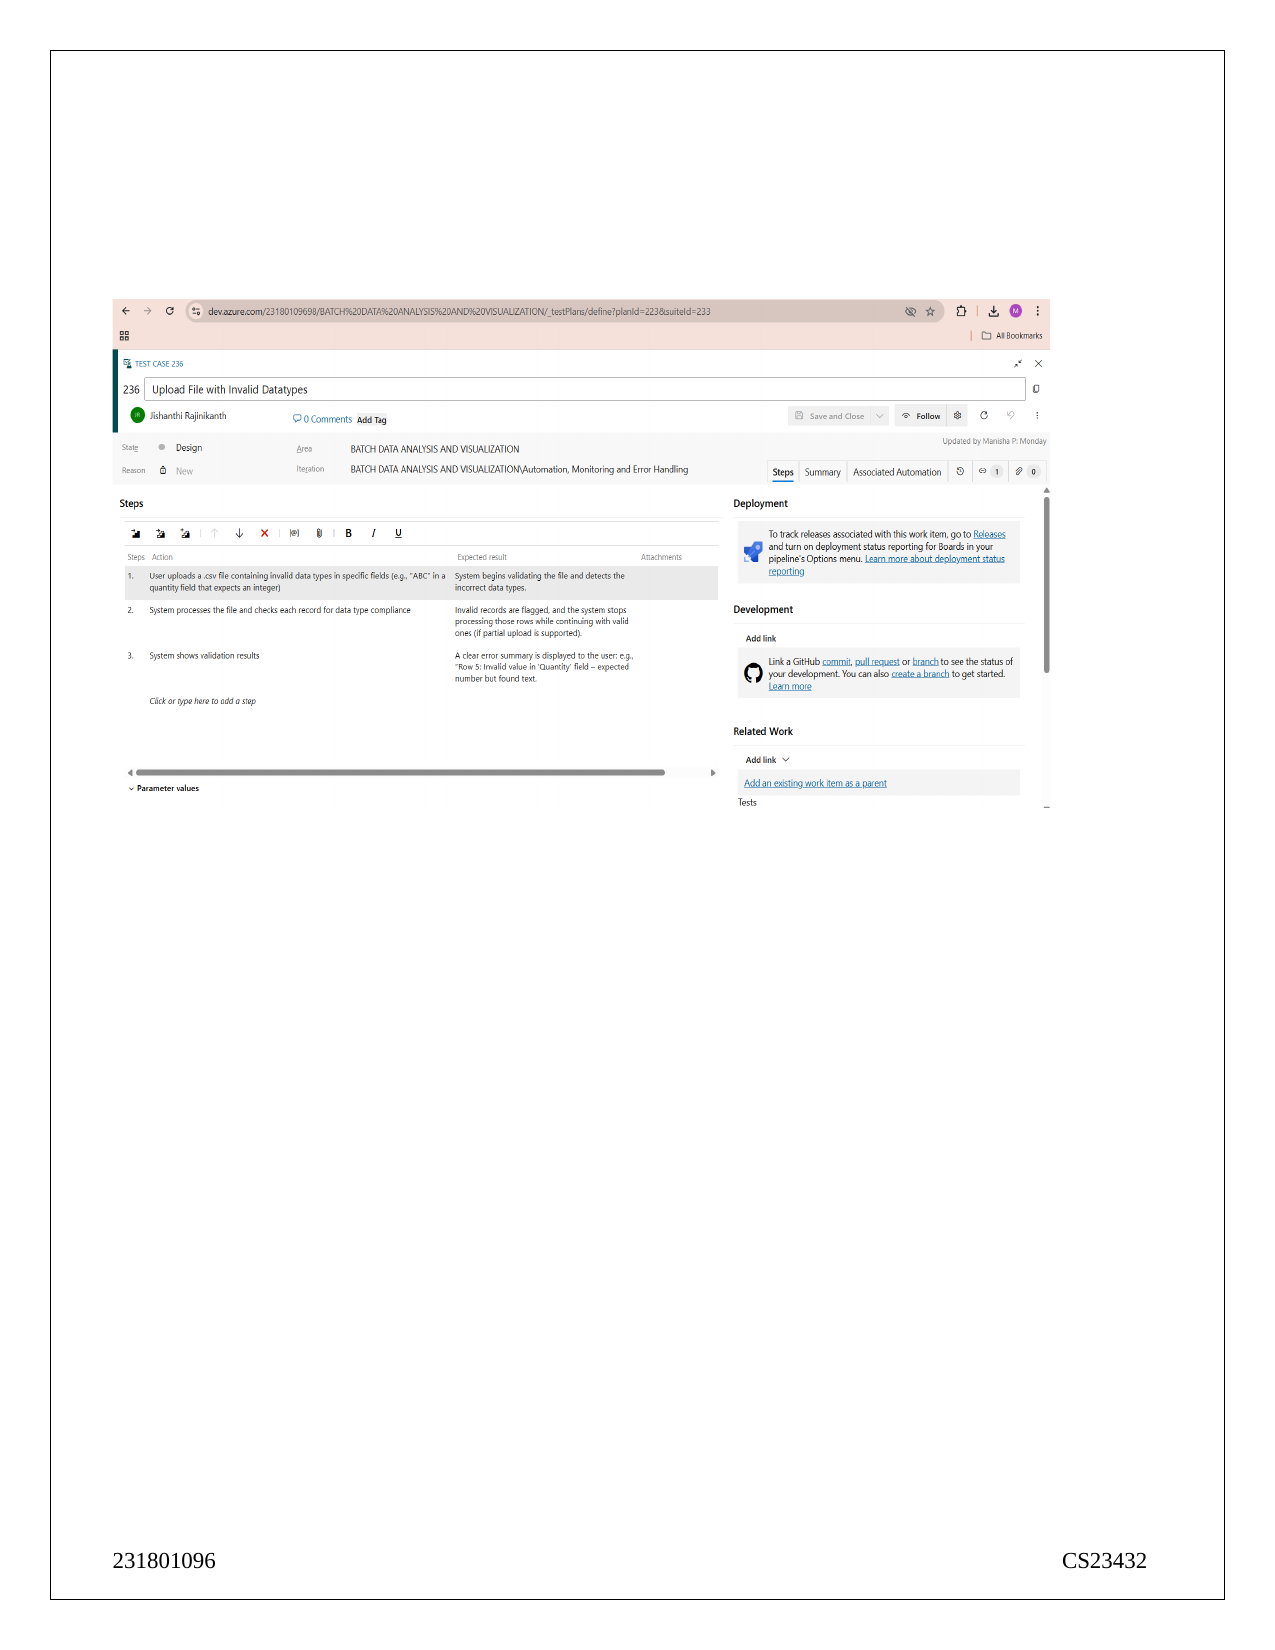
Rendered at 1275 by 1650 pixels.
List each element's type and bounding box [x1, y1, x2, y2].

picture [112, 299, 1050, 808]
